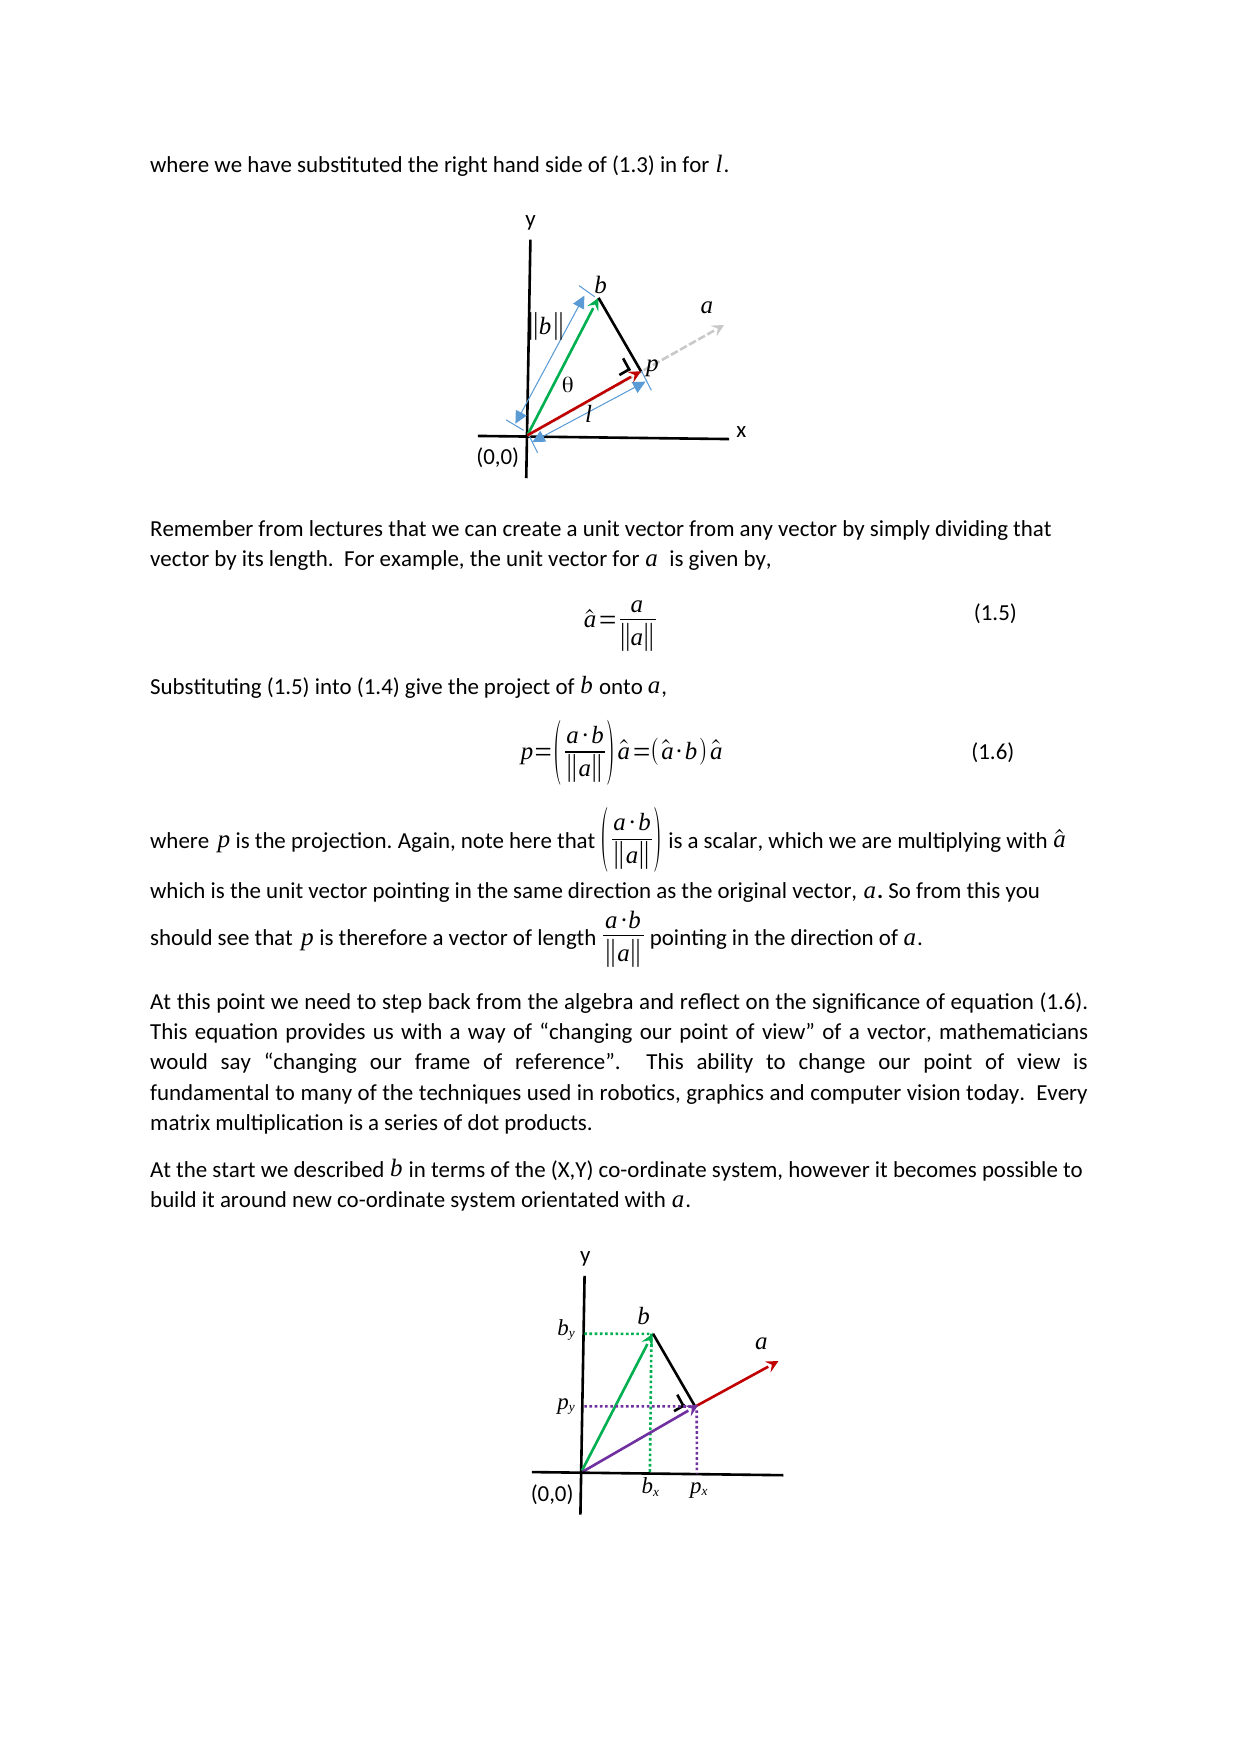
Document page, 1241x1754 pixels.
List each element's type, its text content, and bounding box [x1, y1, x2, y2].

text Substituting (1.5) into (1.4) give the project of onto , [150, 672, 1090, 700]
text At this point we need to step back from the algebra and reflect on the significance of equation (1.6). This equation provides us with a way of “changing our point of view” of a vector, mathematicians would say “changing our frame of reference”. This ability to change our point of view is fundamental to many of the techniques used in robotics, graphics and computer vision today. Every matrix multiplication is a series of dot products. [150, 987, 1090, 1136]
text Remember from lectures that we can create a unit vector from any vector by simply dividing that vector by its length. For example, the unit vector for is given by, [150, 514, 1090, 572]
text where we have substituted the right hand side of (1.3) in for . [150, 150, 1090, 178]
text At the start we described in terms of the (X,Y) co-ordinate system, however it becomes possible to build it around new co-ordinate system orientated with . [150, 1155, 1090, 1213]
text where is the projection. Again, note here that is a scalar, which we are multiplying with which is the unit vector pointing in the same direction as the original vector, . So from this you should see that is therefore a vector of length pointing in the direction of . [150, 806, 1090, 968]
